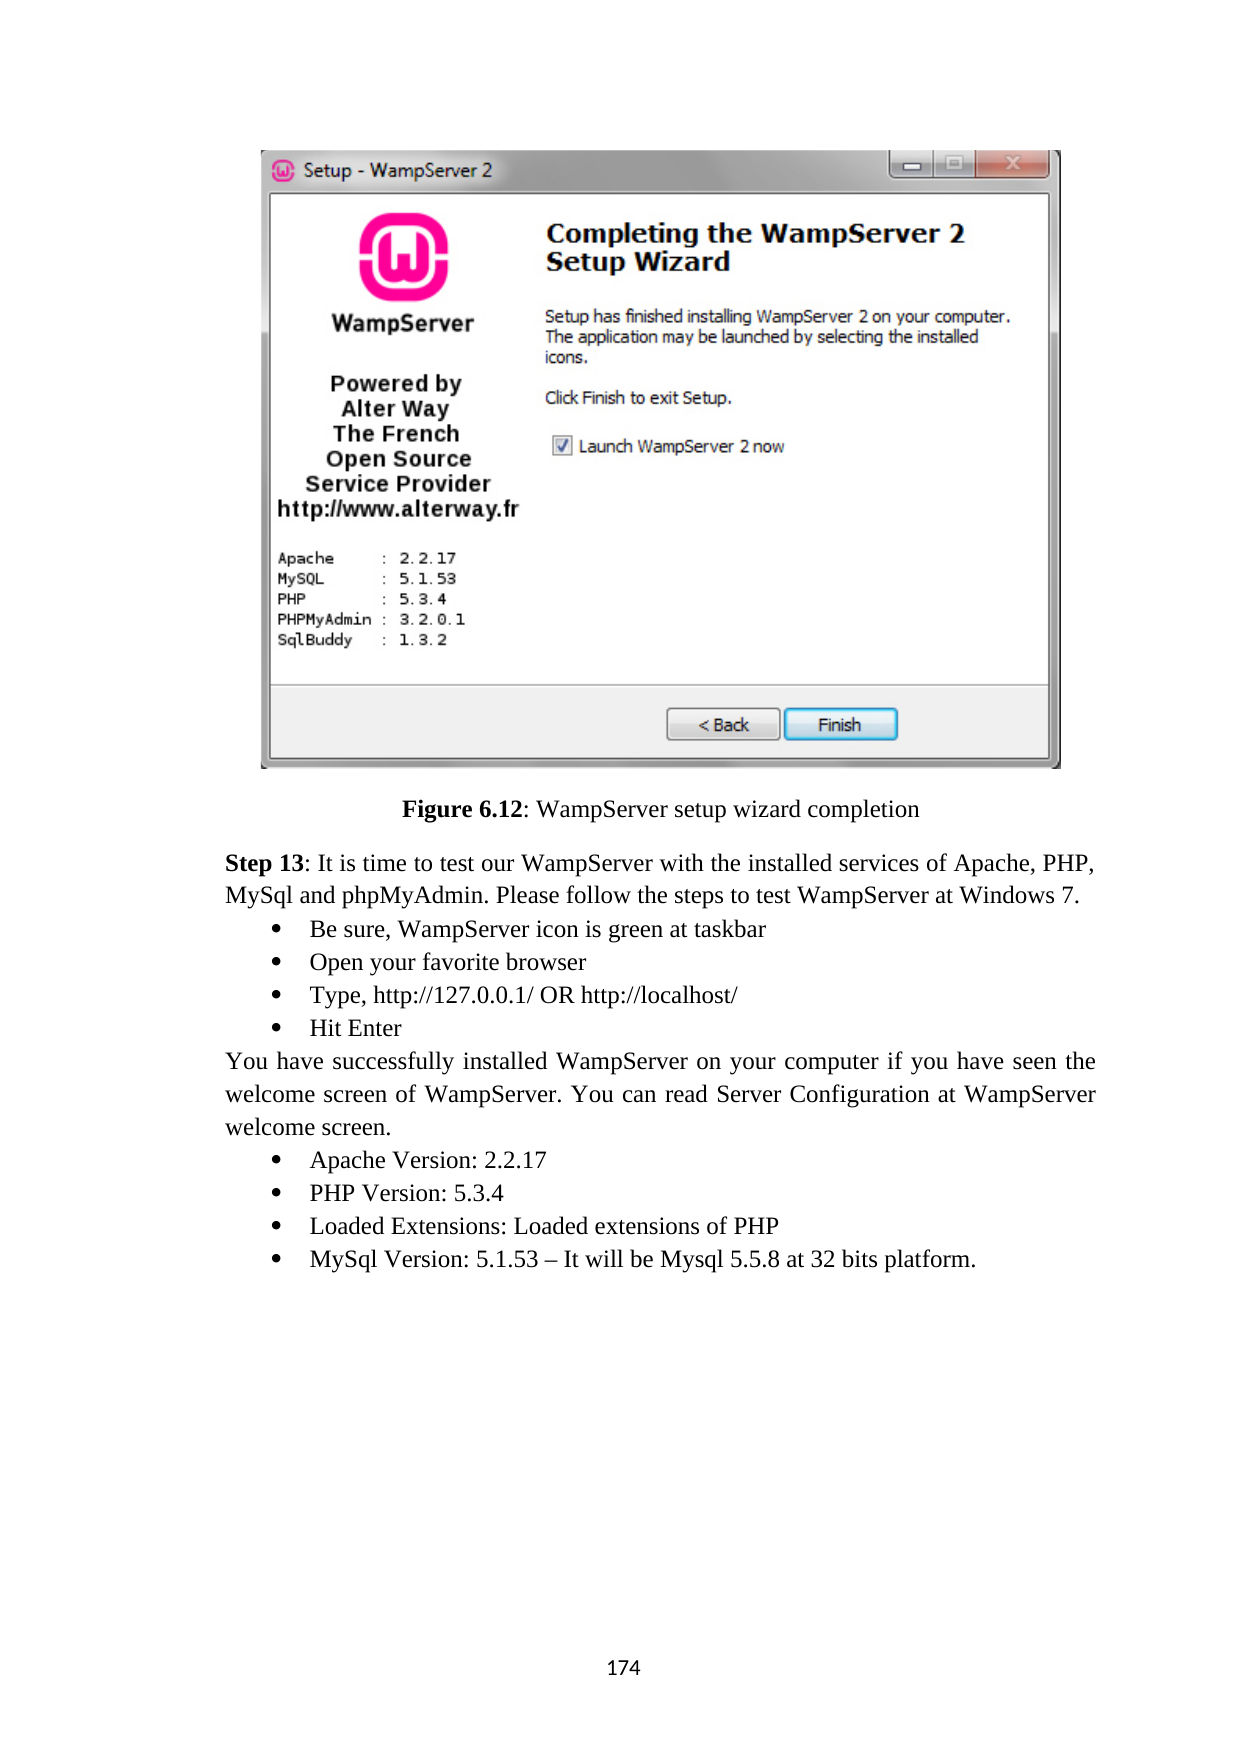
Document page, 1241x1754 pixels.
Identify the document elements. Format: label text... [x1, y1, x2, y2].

list MySql Version: 5.1.53 – It will be Mysql 5.5.8 at 32 bits platform. [272, 1244, 1097, 1273]
list Hit Enter [272, 1013, 1097, 1041]
list Type, http://127.0.0.1/ OR http://localhost/ [272, 980, 1097, 1008]
list Be sure, WampServer icon is green at taskbar [272, 914, 1097, 942]
list PHP Version: 5.3.4 [272, 1178, 1097, 1207]
picture [260, 150, 1061, 769]
text You have successfully installed WampServer on your computer if you have seen the welcome screen of WampServer. You can read Server Configuration at WampServer welcome screen. [225, 1046, 1097, 1141]
text Step 13: It is time to test our WampServer with the installed services of Apache, PHP, MySql and phpMyAdmin. Please follow the steps to test WampServer at Windows 7. [225, 848, 1097, 909]
list Loaded Extensions: Loaded extensions of PHP [272, 1211, 1097, 1239]
list Open your favorite browser [272, 947, 1097, 975]
text Figure 6.12: WampServer setup wizard completion [225, 794, 1097, 822]
list Apache Version: 2.2.17 [272, 1145, 1097, 1173]
